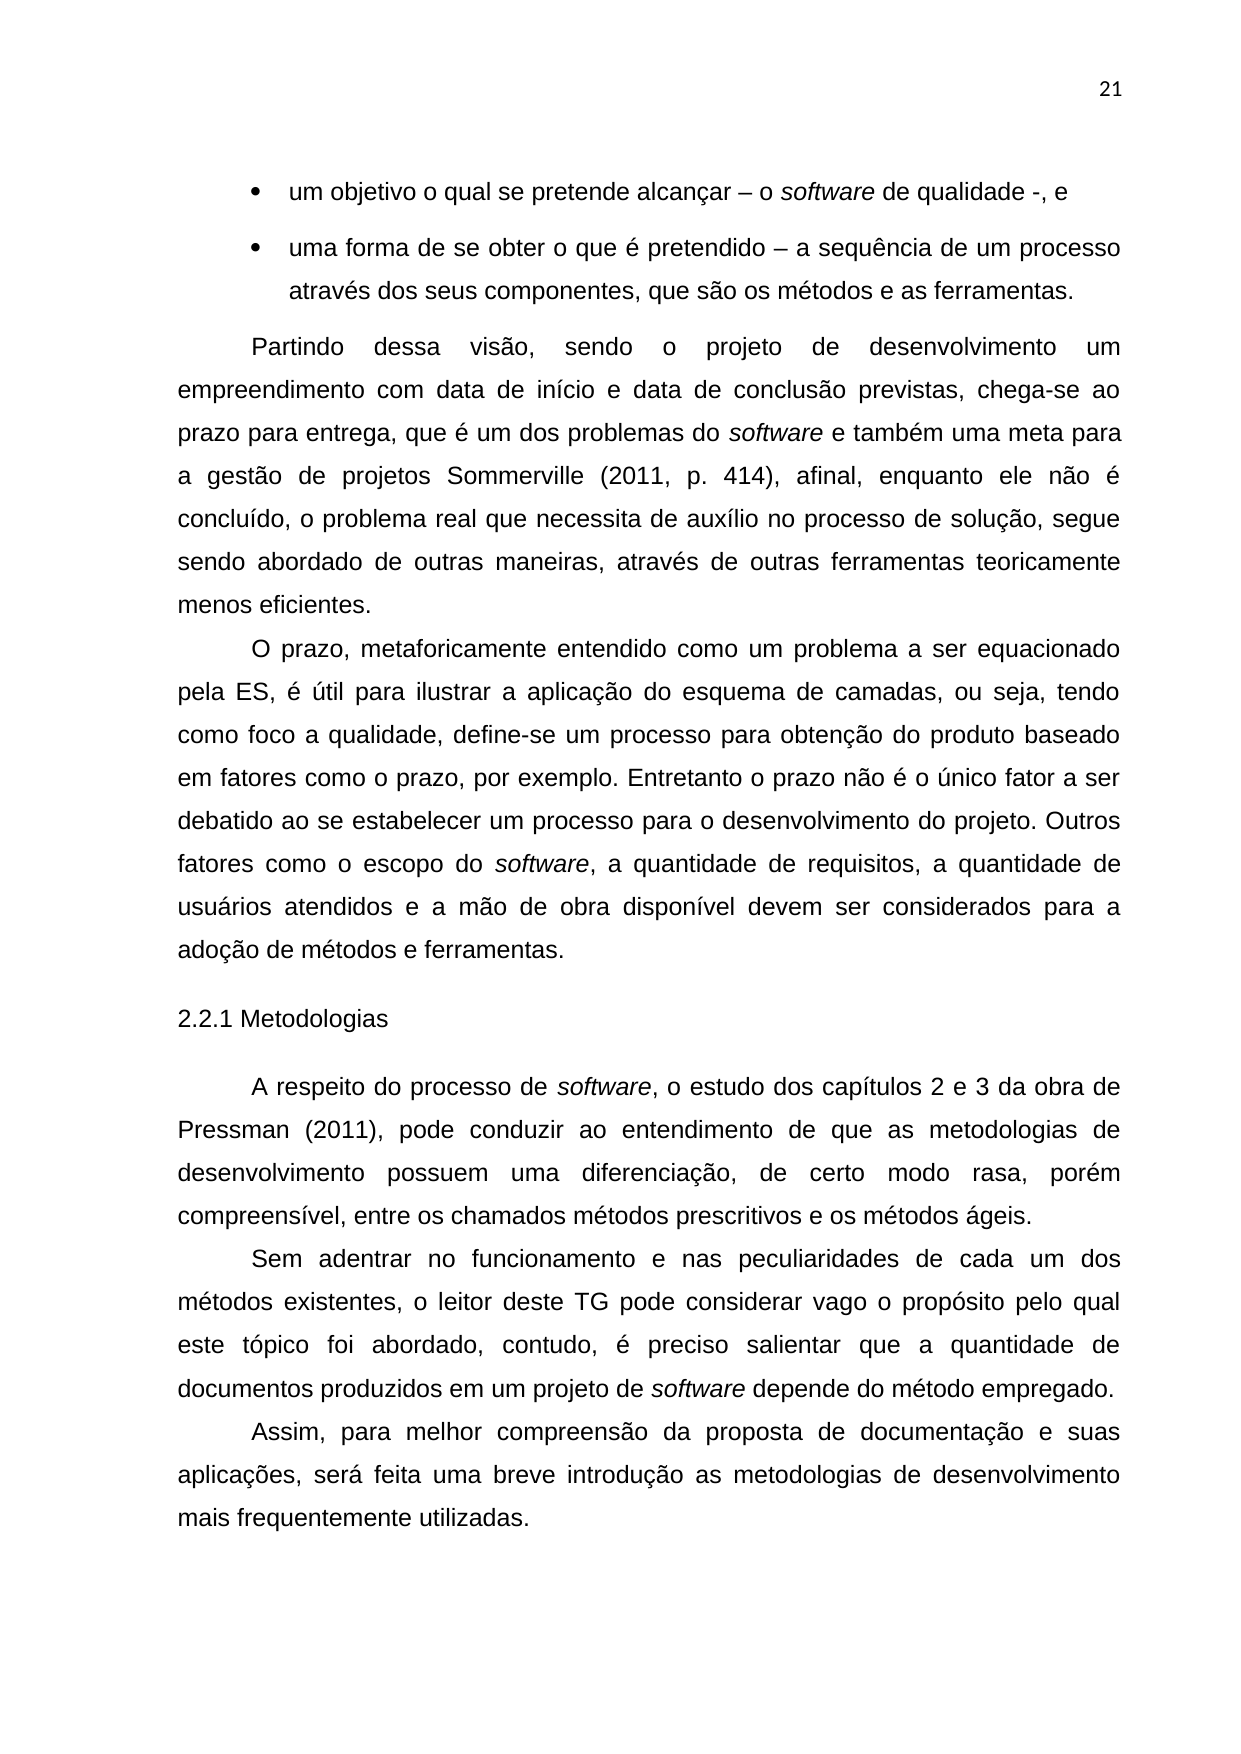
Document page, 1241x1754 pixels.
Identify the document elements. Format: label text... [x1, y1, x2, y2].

text Sem adentrar no funcionamento e nas peculiaridades de cada um dos métodos existentes, o leitor deste TG pode considerar vago o propósito pelo qual este tópico foi abordado, contudo, é preciso salientar que a quantidade de documentos produzidos em um projeto de software depende do método empregado. [177, 1244, 1122, 1402]
text O prazo, metaforicamente entendido como um problema a ser equacionado pela ES, é útil para ilustrar a aplicação do esquema de camadas, ou seja, tendo como foco a qualidade, define-se um processo para obtenção do produto baseado em fatores como o prazo, por exemplo. Entretanto o prazo não é o único fator a ser debatido ao se estabelecer um processo para o desenvolvimento do projeto. Outros fatores como o escopo do software, a quantidade de requisitos, a quantidade de usuários atendidos e a mão de obra disponível devem ser considerados para a adoção de métodos e ferramentas. [177, 634, 1122, 964]
text Partindo dessa visão, sendo o projeto de desenvolvimento um empreendimento com data de início e data de conclusão previstas, chega-se ao prazo para entrega, que é um dos problemas do software e também uma meta para a gestão de projetos Sommerville (2011, p. 414), afinal, enquanto ele não é concluído, o problema real que necessita de auxílio no processo de solução, segue sendo abordado de outras maneiras, através de outras ferramentas teoricamente menos eficientes. [177, 332, 1122, 619]
list uma forma de se obter o que é pretendido – a sequência de um processo através dos seus componentes, que são os métodos e as ferramentas. [251, 233, 1122, 305]
list um objetivo o qual se pretende alcançar – o software de qualidade -, e [251, 177, 1122, 206]
text Metodologias [177, 1004, 1122, 1032]
text A respeito do processo de software, o estudo dos capítulos 2 e 3 da obra de Pressman (2011), pode conduzir ao entendimento de que as metodologias de desenvolvimento possuem uma diferenciação, de certo modo rasa, porém compreensível, entre os chamados métodos prescritivos e os métodos ágeis. [177, 1072, 1122, 1230]
text Assim, para melhor compreensão da proposta de documentação e suas aplicações, será feita uma breve introdução as metodologias de desenvolvimento mais frequentemente utilizadas. [177, 1417, 1122, 1532]
